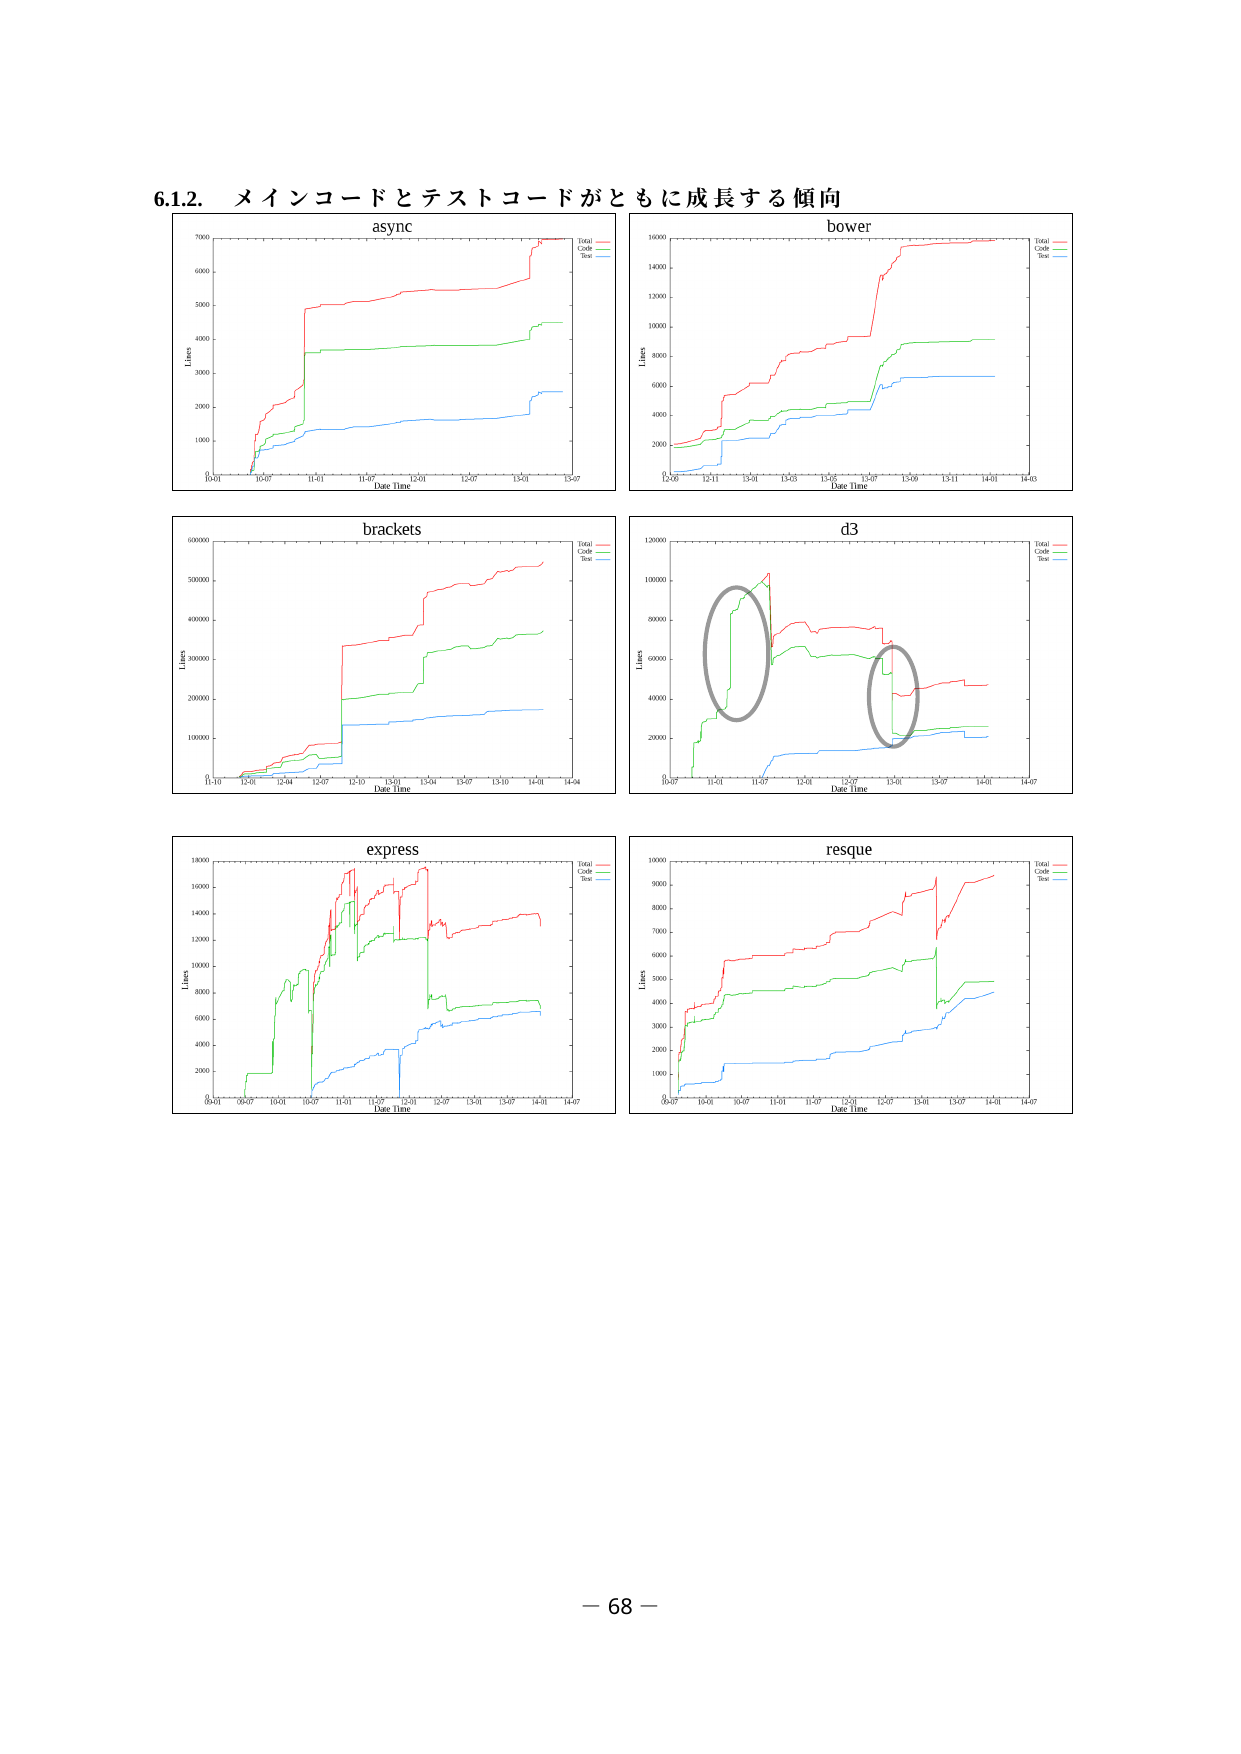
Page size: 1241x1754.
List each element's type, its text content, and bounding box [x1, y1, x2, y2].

picture [630, 214, 1072, 490]
picture [630, 837, 1072, 1113]
picture [173, 517, 615, 793]
picture [630, 517, 1072, 793]
list メインコードとテストコードがともに成長する傾向 [153, 179, 1087, 214]
picture [173, 837, 615, 1113]
picture [173, 214, 615, 490]
